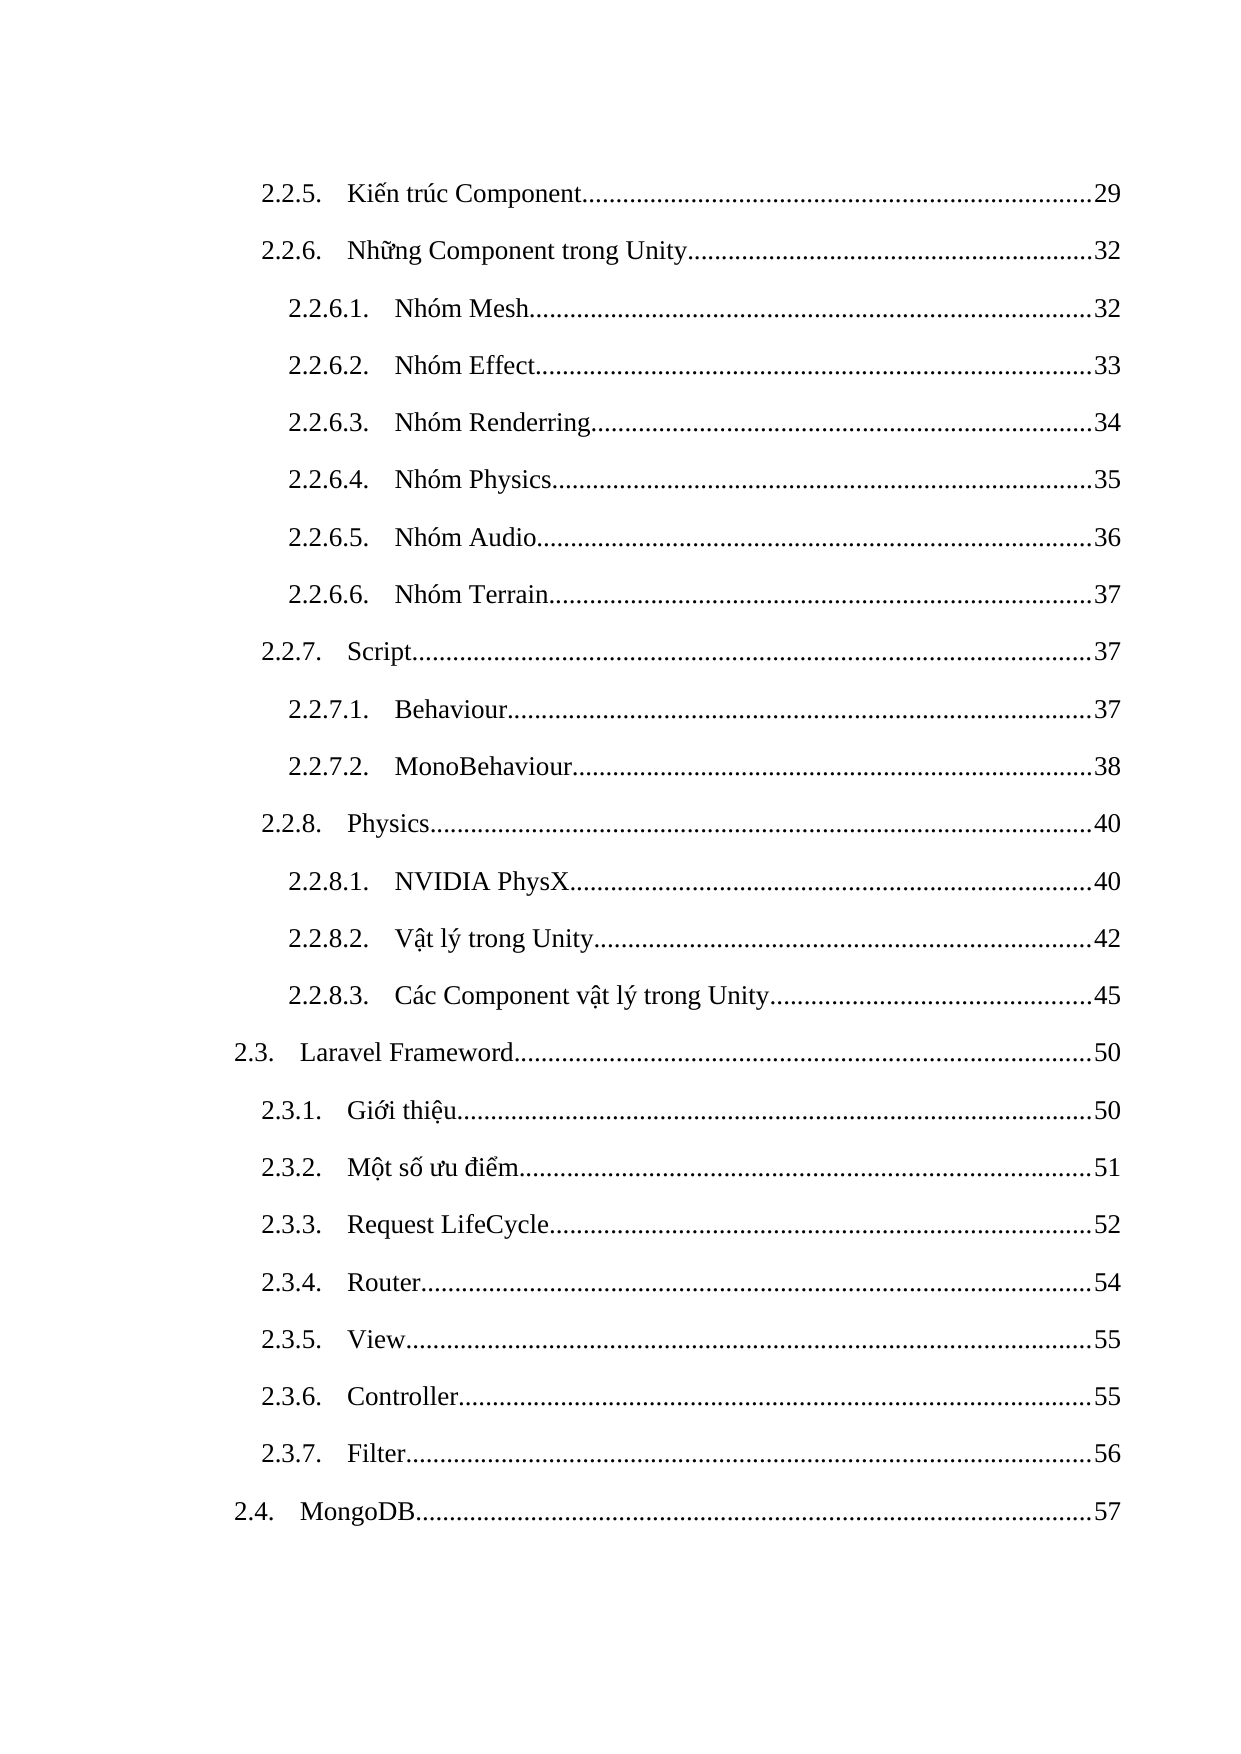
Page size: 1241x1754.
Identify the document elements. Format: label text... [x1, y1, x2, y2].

text 2.3.3. Request LifeCycle 52 [261, 1208, 1122, 1239]
text 2.2.7.2. MonoBehaviour 38 [288, 750, 1122, 781]
text 2.2.6.1. Nhóm Mesh 32 [288, 292, 1122, 323]
text 2.2.6.3. Nhóm Renderring 34 [288, 406, 1122, 437]
text 2.2.6.6. Nhóm Terrain 37 [288, 578, 1122, 609]
text 2.2.8.2. Vật lý trong Unity 42 [288, 922, 1122, 953]
text 2.4. MongoDB 57 [234, 1495, 1122, 1526]
text 2.2.8.3. Các Component vật lý trong Unity 45 [288, 979, 1122, 1010]
text 2.2.5. Kiến trúc Component 29 [261, 177, 1122, 208]
text 2.3.1. Giới thiệu 50 [261, 1094, 1122, 1125]
text 2.2.7.1. Behaviour 37 [288, 693, 1122, 724]
text 2.3. Laravel Frameword 50 [234, 1037, 1122, 1068]
text 2.3.2. Một số ưu điểm 51 [261, 1151, 1122, 1182]
text 2.2.6. Những Component trong Unity 32 [261, 234, 1122, 266]
text 2.3.5. View 55 [261, 1323, 1122, 1354]
text 2.3.4. Router 54 [261, 1266, 1122, 1297]
text 2.2.6.2. Nhóm Effect 33 [288, 349, 1122, 380]
text 2.2.6.4. Nhóm Physics 35 [288, 464, 1122, 495]
text 2.2.8. Physics 40 [261, 807, 1122, 838]
text 2.3.7. Filter 56 [261, 1438, 1122, 1469]
text 2.2.6.5. Nhóm Audio 36 [288, 521, 1122, 552]
text 2.2.7. Script 37 [261, 636, 1122, 667]
text 2.3.6. Controller 55 [261, 1380, 1122, 1411]
text 2.2.8.1. NVIDIA PhysX 40 [288, 865, 1122, 896]
